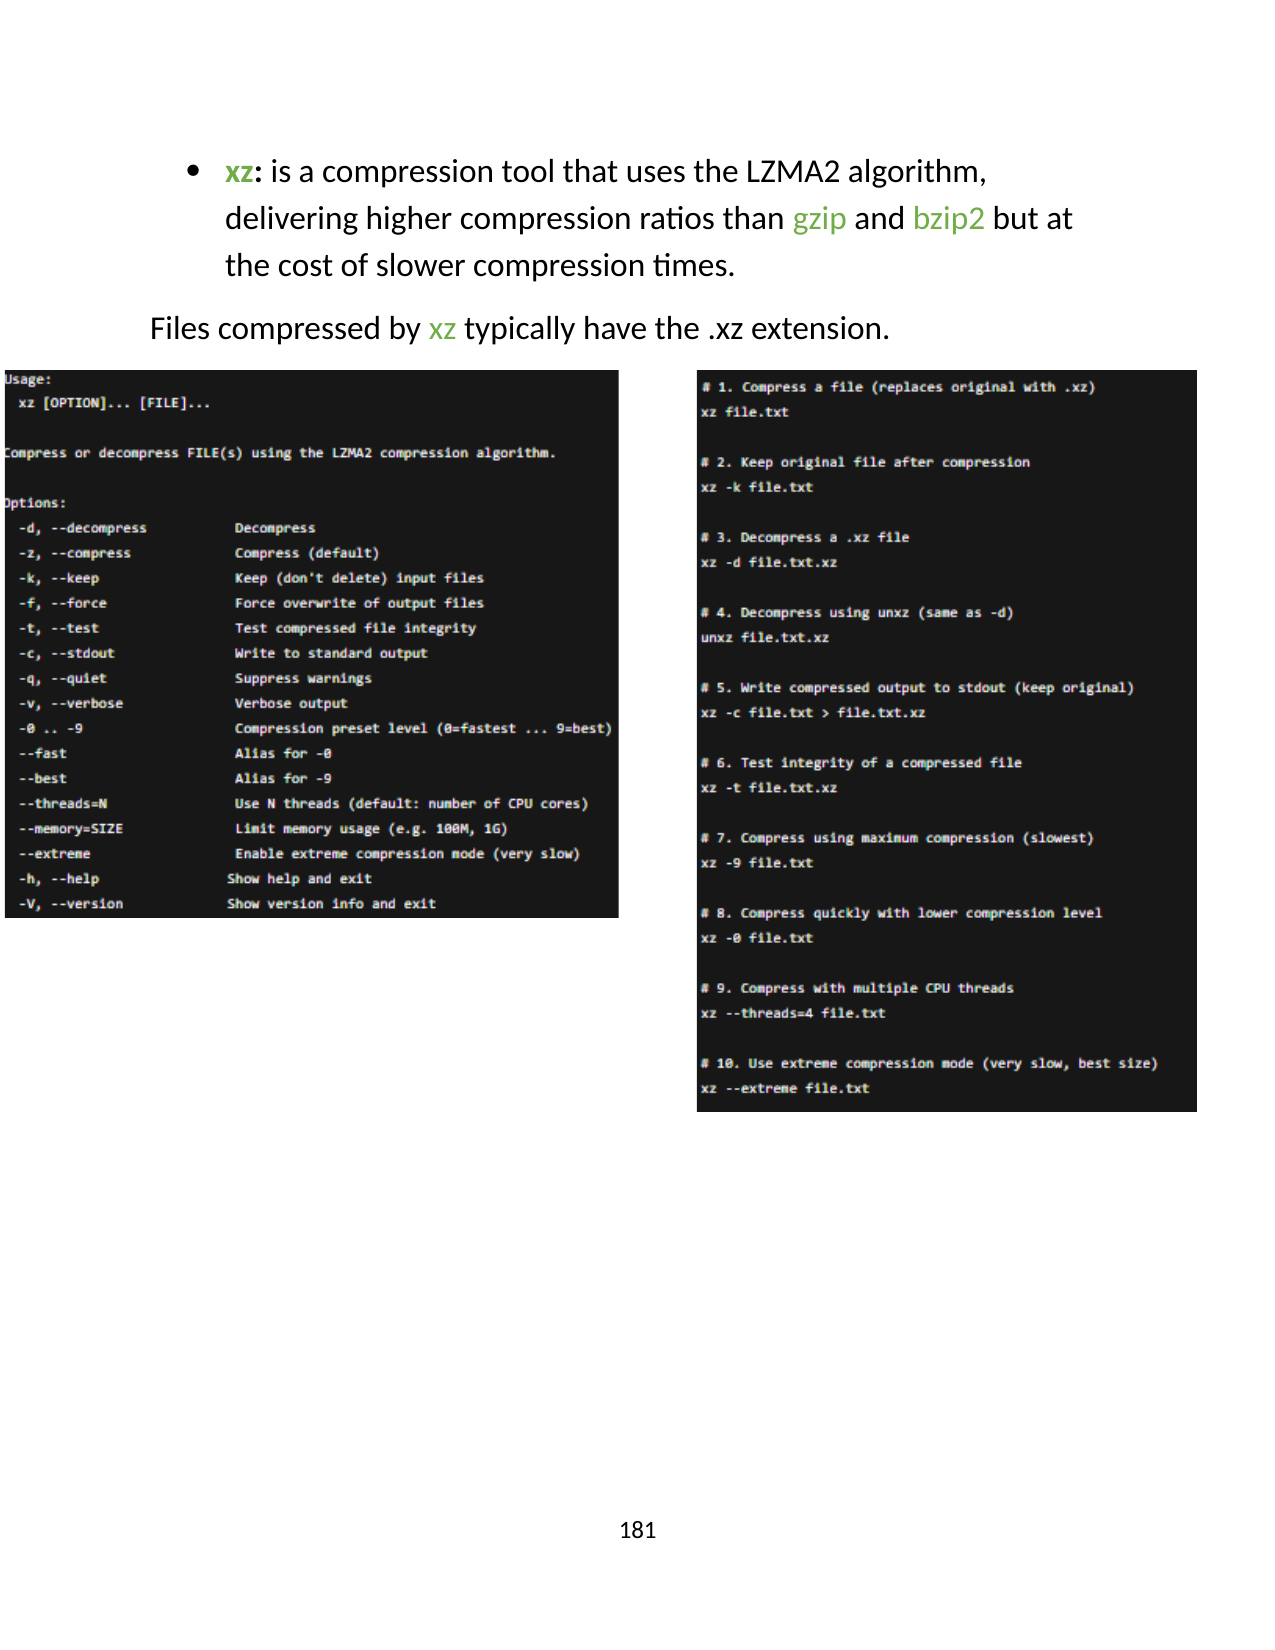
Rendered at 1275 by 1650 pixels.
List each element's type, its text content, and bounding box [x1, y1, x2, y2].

text Files compressed by xz typically have the .xz extension. [150, 307, 1125, 348]
list xz: is a compression tool that uses the LZMA2 algorithm, delivering higher compression ratios than gzip and bzip2 but at the cost of slower compression times. [187, 150, 1125, 284]
picture [4, 370, 619, 918]
picture [696, 370, 1197, 1112]
